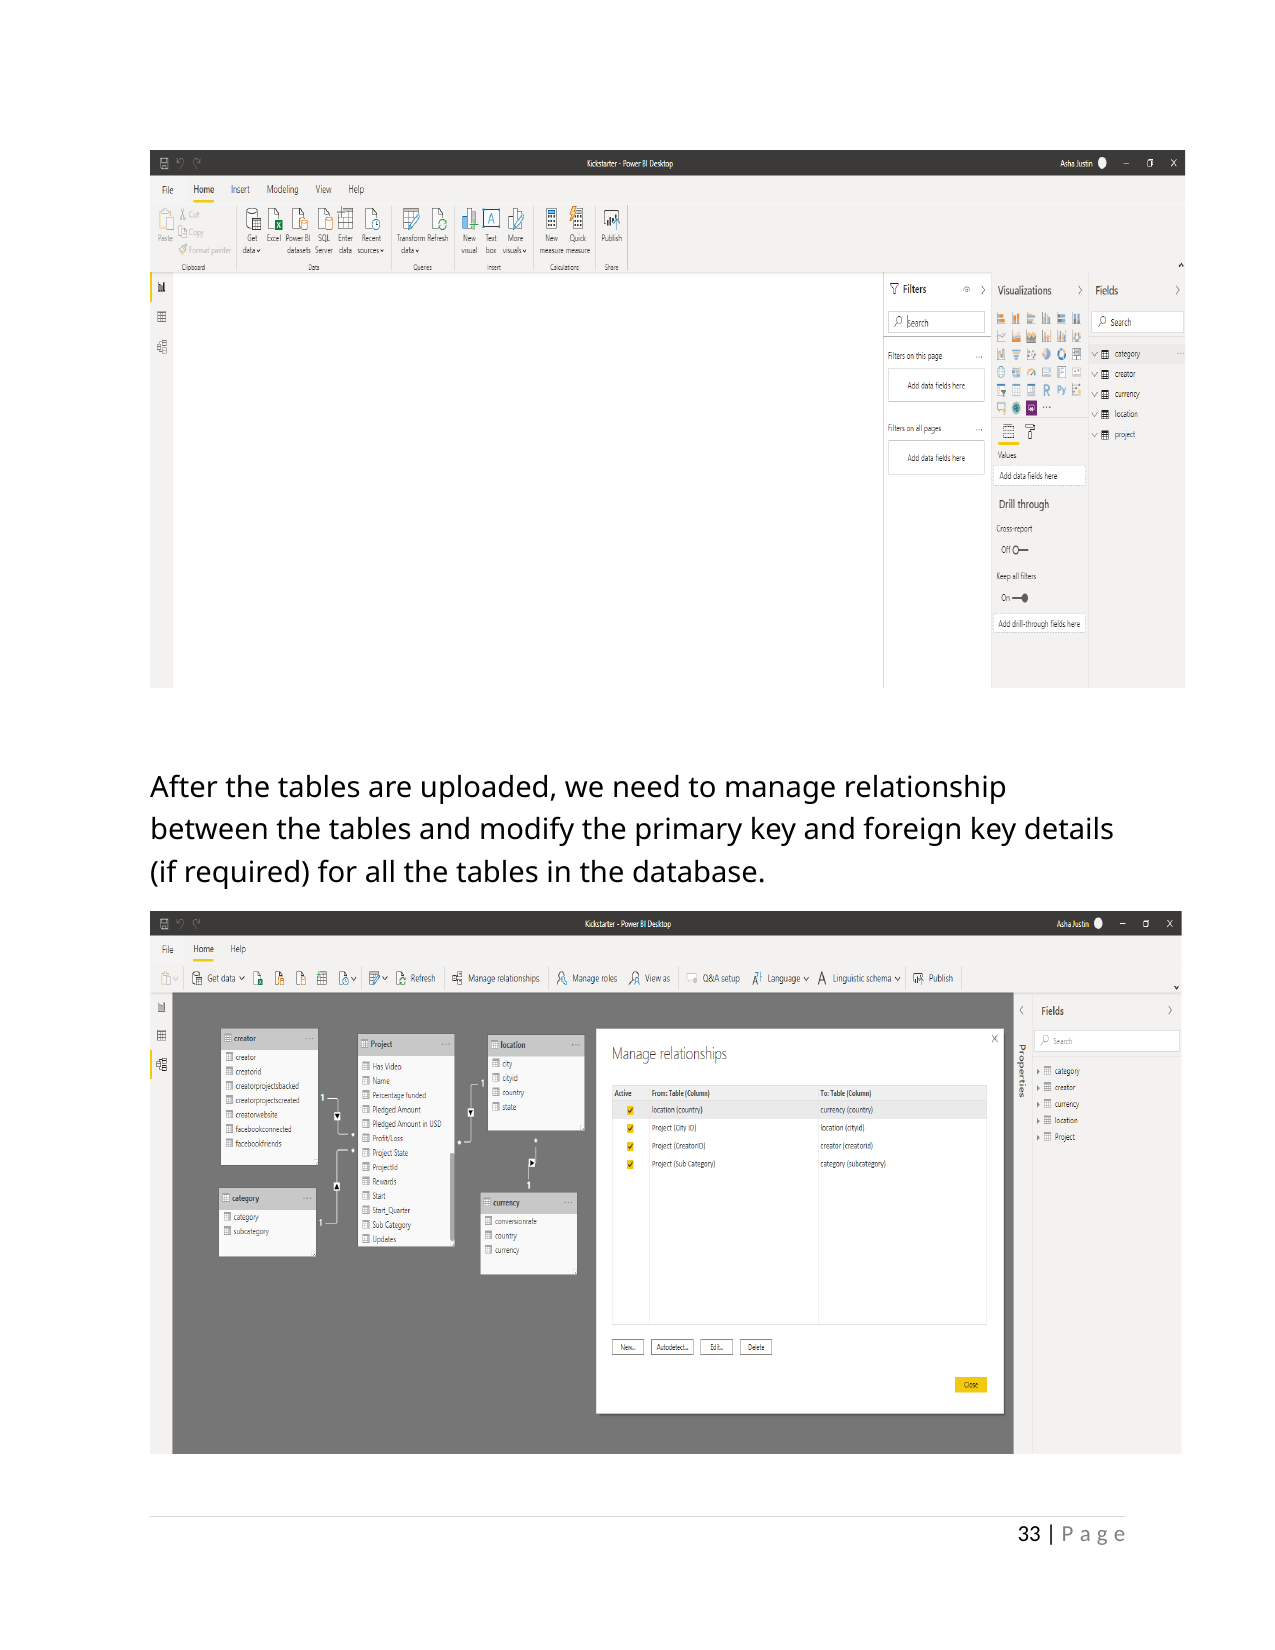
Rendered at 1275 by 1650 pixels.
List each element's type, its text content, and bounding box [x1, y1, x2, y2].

picture [150, 911, 1182, 1454]
picture [150, 150, 1186, 688]
text After the tables are uploaded, we need to manage relationship between the tables and modify the primary key and foreign key details (if required) for all the tables in the database. [150, 766, 1125, 891]
